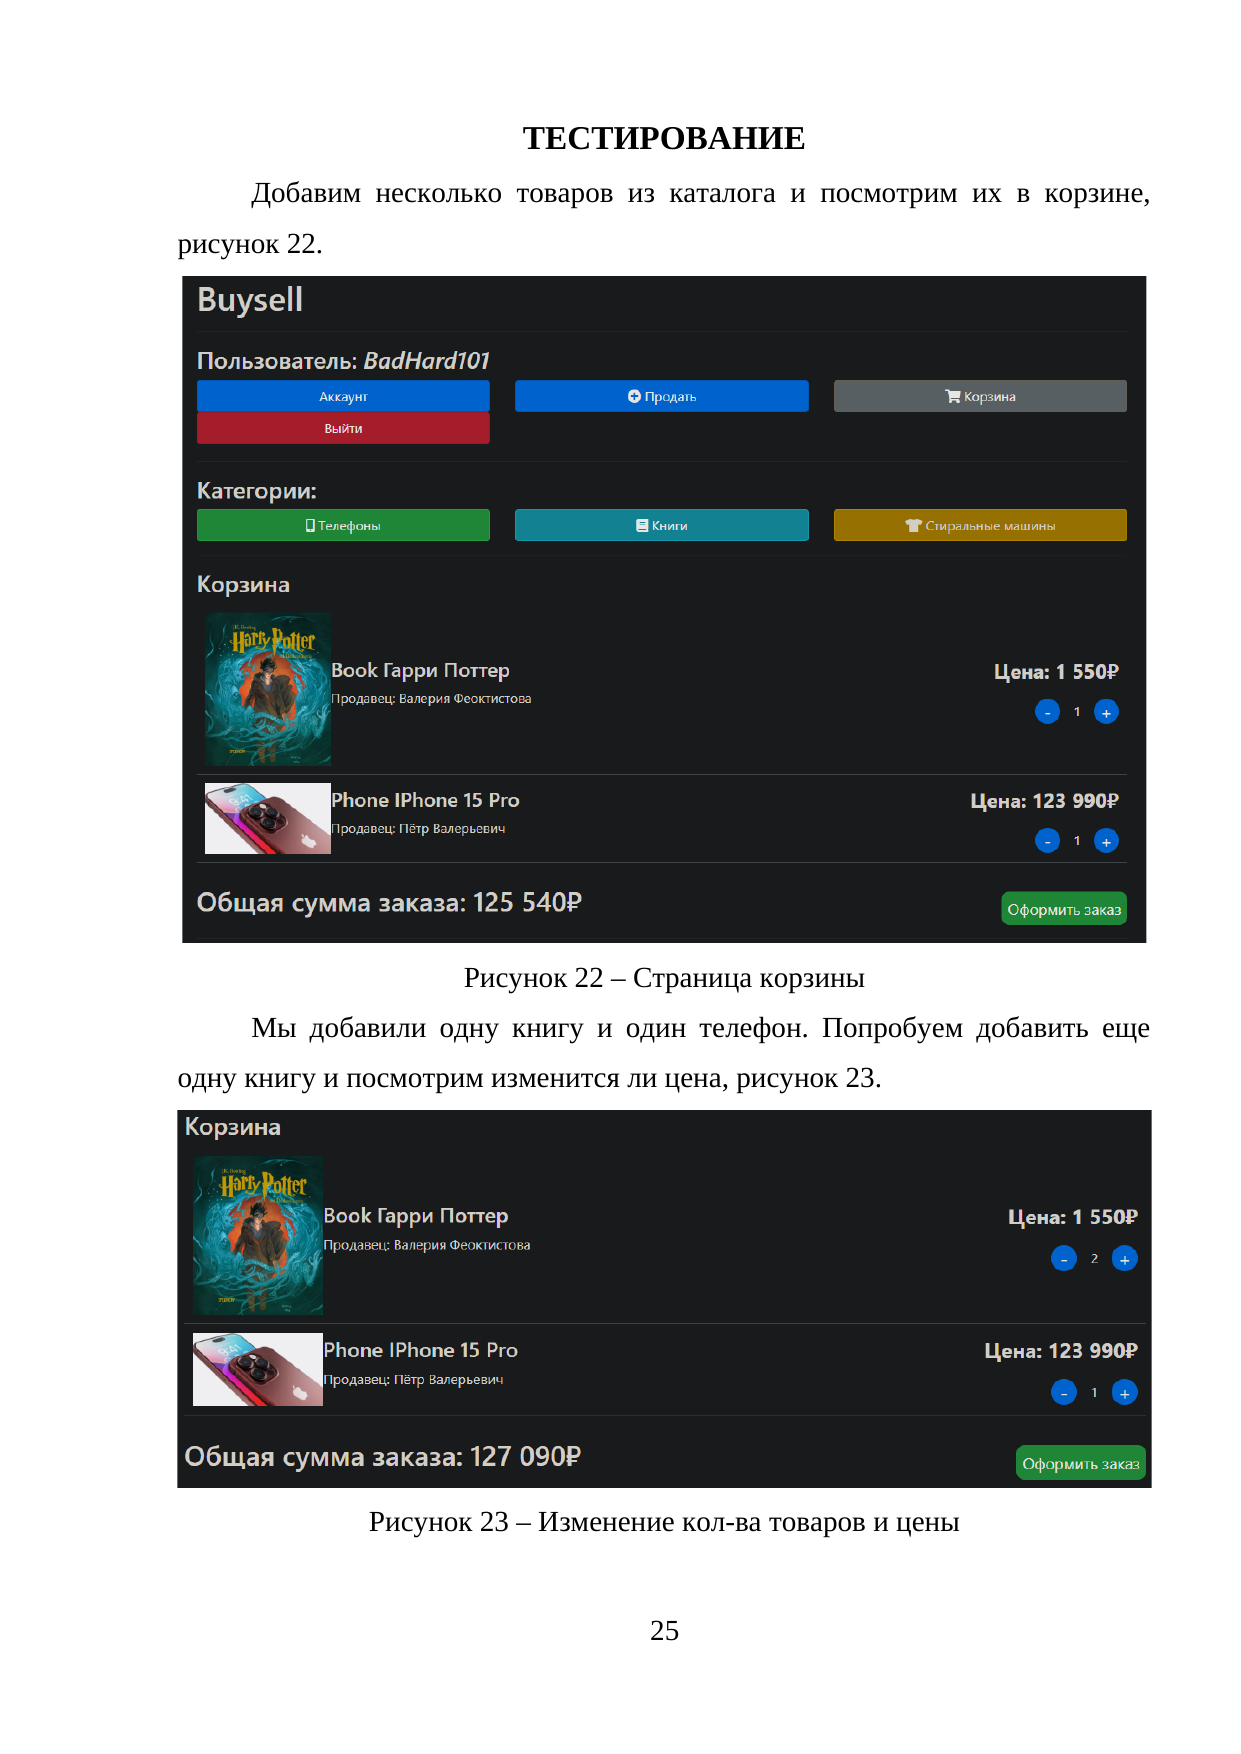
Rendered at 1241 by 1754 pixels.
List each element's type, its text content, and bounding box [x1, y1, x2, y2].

text Добавим несколько товаров из каталога и посмотрим их в корзине, рисунок 22. [177, 176, 1152, 259]
picture [182, 276, 1147, 943]
picture [177, 1110, 1152, 1488]
subtitle ТЕСТИРОВАНИЕ [177, 118, 1152, 156]
text Мы добавили одну книгу и один телефон. Попробуем добавить еще одну книгу и посмотрим изменится ли цена, рисунок 23. [177, 1010, 1152, 1094]
text Рисунок 23 – Изменение кол-ва товаров и цены [177, 1504, 1152, 1538]
text Рисунок 22 – Страница корзины [177, 960, 1152, 993]
